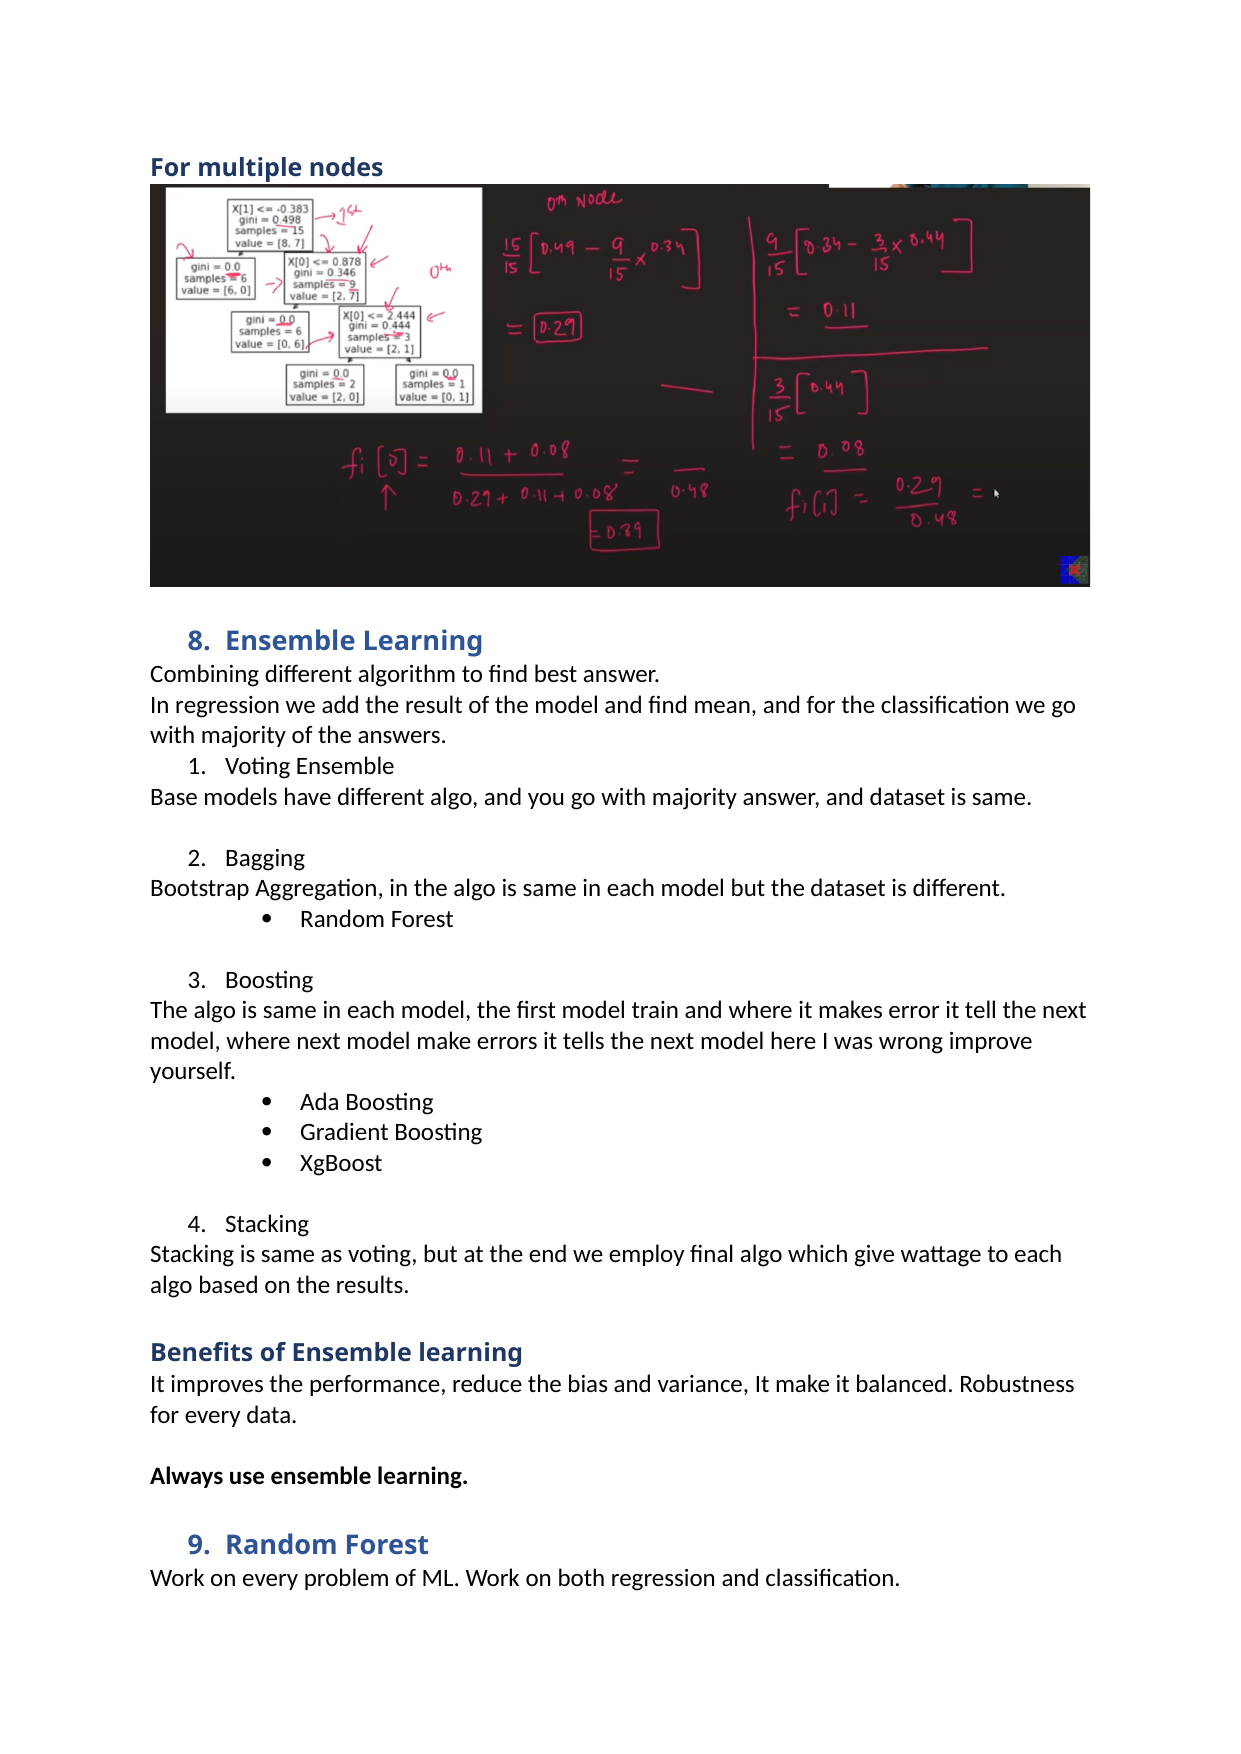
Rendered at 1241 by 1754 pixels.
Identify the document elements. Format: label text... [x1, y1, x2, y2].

text Work on every problem of ML. Work on both regression and classification. [150, 1562, 1090, 1592]
list Stacking [187, 1208, 1090, 1238]
text In regression we add the result of the model and find mean, and for the classification we go with majority of the answers. [150, 689, 1090, 750]
list Gradient Boosting [262, 1116, 1090, 1147]
list Voting Ensemble [187, 750, 1090, 781]
subtitle Random Forest [187, 1525, 1090, 1562]
list Bagging [187, 842, 1090, 872]
text The algo is same in each model, the first model train and where it makes error it tell the next model, where next model make errors it tells the next model here I was wrong improve yourself. [150, 994, 1090, 1086]
text It improves the performance, reduce the bias and variance, It make it balanced. Robustness for every data. [150, 1368, 1090, 1429]
subtitle For multiple nodes [150, 150, 1090, 184]
text Stacking is same as voting, but at the end we employ final algo which give wattage to each algo based on the results. [150, 1238, 1090, 1299]
text Base models have different algo, and you go with majority answer, and dataset is same. [150, 781, 1090, 811]
list Boosting [187, 964, 1090, 994]
list XgBoost [262, 1147, 1090, 1177]
text Always use ensemble learning. [150, 1460, 1090, 1490]
list Random Forest [262, 903, 1090, 933]
picture [150, 184, 1091, 587]
text Bootstrap Aggregation, in the algo is same in each model but the dataset is different. [150, 872, 1090, 903]
text Combining different algorithm to find best answer. [150, 659, 1090, 689]
list Ada Boosting [262, 1086, 1090, 1116]
subtitle Ensemble Learning [187, 622, 1090, 659]
subtitle Benefits of Ensemble learning [150, 1334, 1090, 1368]
